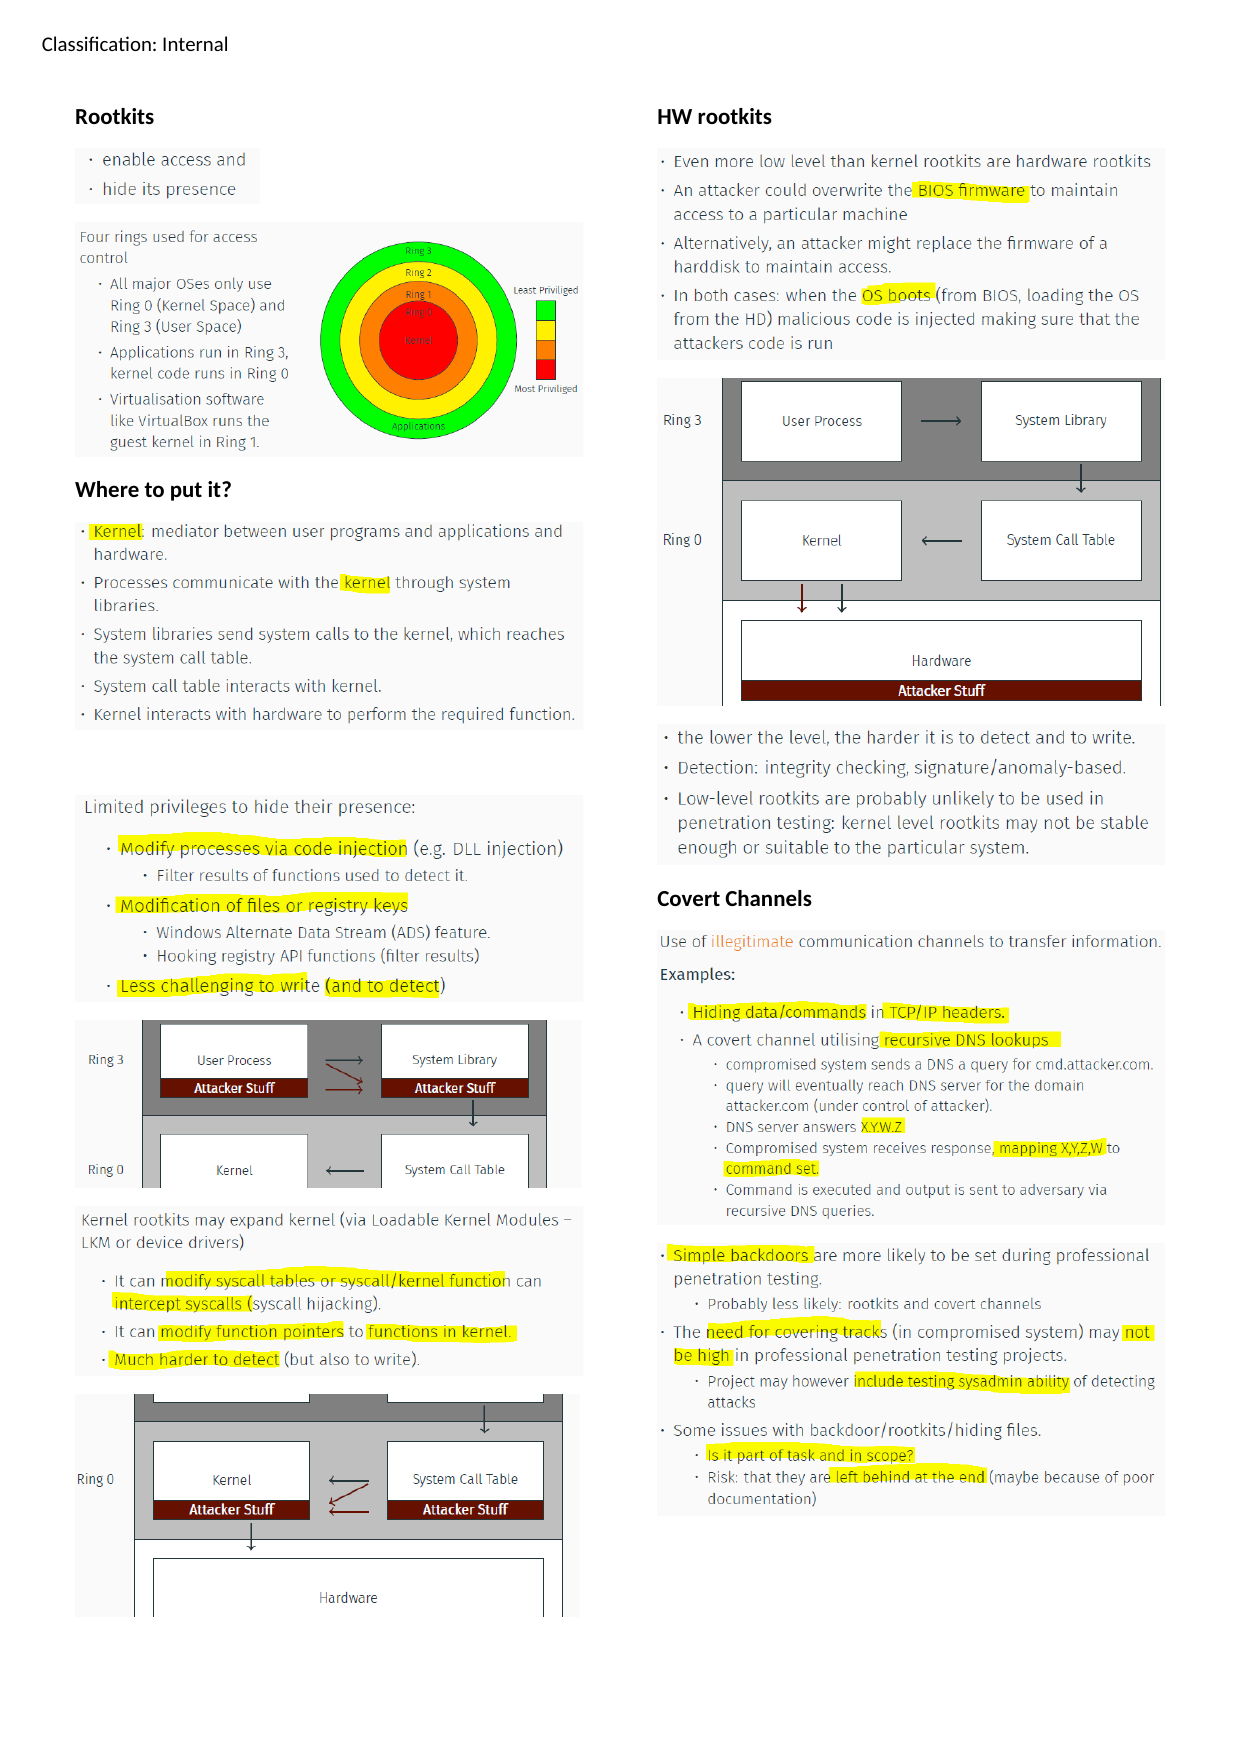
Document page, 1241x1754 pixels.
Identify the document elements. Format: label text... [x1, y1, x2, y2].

picture [75, 522, 584, 730]
picture [75, 148, 261, 204]
picture [657, 148, 1166, 360]
picture [657, 378, 1166, 706]
picture [75, 222, 584, 457]
picture [657, 1243, 1166, 1516]
picture [75, 1020, 582, 1188]
picture [75, 1206, 584, 1376]
text HW rootkits [657, 102, 1165, 130]
text Rootkits [75, 102, 583, 130]
picture [75, 795, 584, 1002]
picture [75, 1394, 580, 1617]
picture [657, 724, 1166, 865]
picture [657, 930, 1166, 1225]
text Where to put it? [75, 475, 583, 503]
text Covert Channels [657, 884, 1165, 912]
